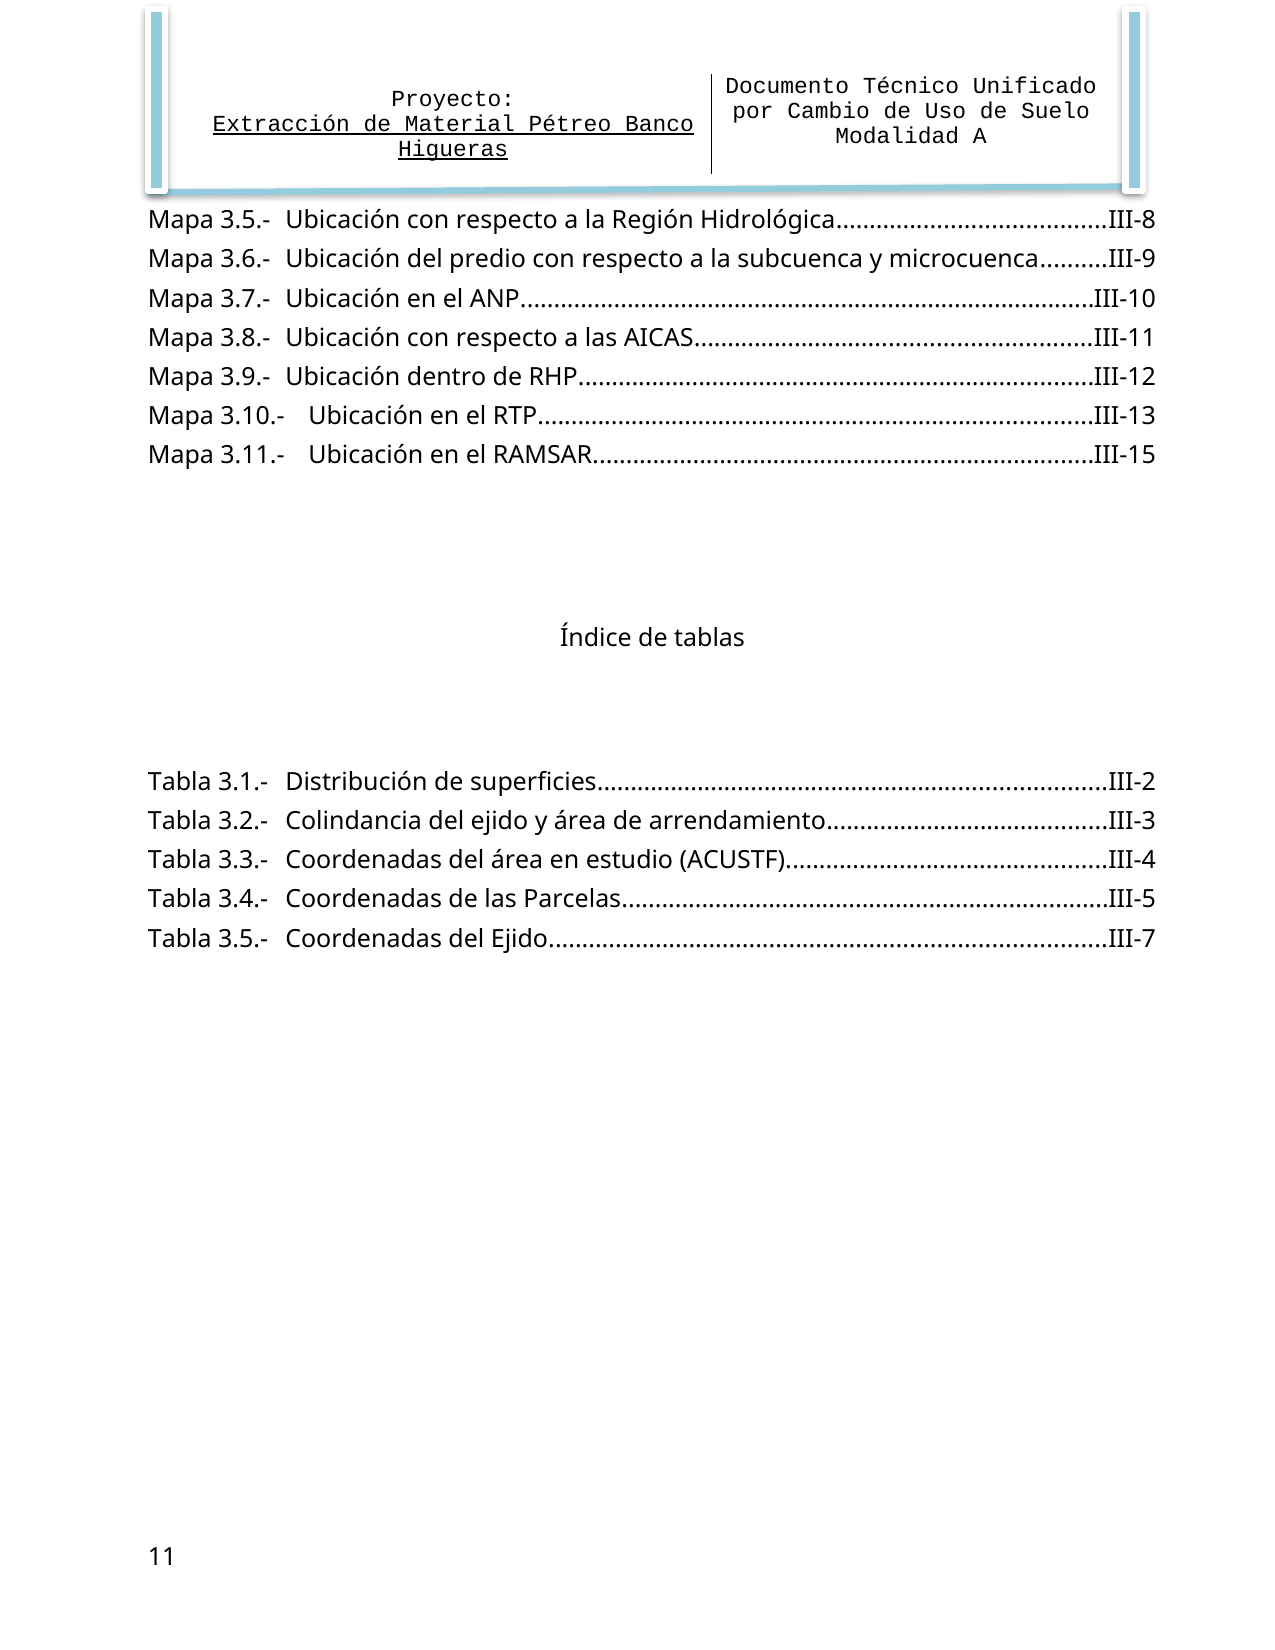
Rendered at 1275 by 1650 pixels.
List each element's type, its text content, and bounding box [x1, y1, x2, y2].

text Mapa 3.11.- Ubicación en el RAMSAR. III-15 [148, 437, 1157, 471]
text Tabla 3.4.- Coordenadas de las Parcelas III-5 [148, 881, 1157, 915]
text Mapa 3.7.- Ubicación en el ANP. III-10 [148, 280, 1157, 314]
text Mapa 3.8.- Ubicación con respecto a las AICAS III-11 [148, 319, 1157, 353]
text Índice de tablas [148, 620, 1157, 654]
text Tabla 3.5.- Coordenadas del Ejido. III-7 [148, 920, 1157, 954]
text Tabla 3.2.- Colindancia del ejido y área de arrendamiento III-3 [148, 803, 1157, 837]
text Mapa 3.9.- Ubicación dentro de RHP. III-12 [148, 358, 1157, 393]
text Mapa 3.6.- Ubicación del predio con respecto a la subcuenca y microcuenca III-9 [148, 241, 1157, 275]
text Tabla 3.3.- Coordenadas del área en estudio (ACUSTF). III-4 [148, 842, 1157, 876]
text Mapa 3.10.- Ubicación en el RTP. III-13 [148, 398, 1157, 432]
text Tabla 3.1.- Distribución de superficies III-2 [148, 763, 1157, 798]
text Mapa 3.5.- Ubicación con respecto a la Región Hidrológica III-8 [148, 202, 1157, 236]
